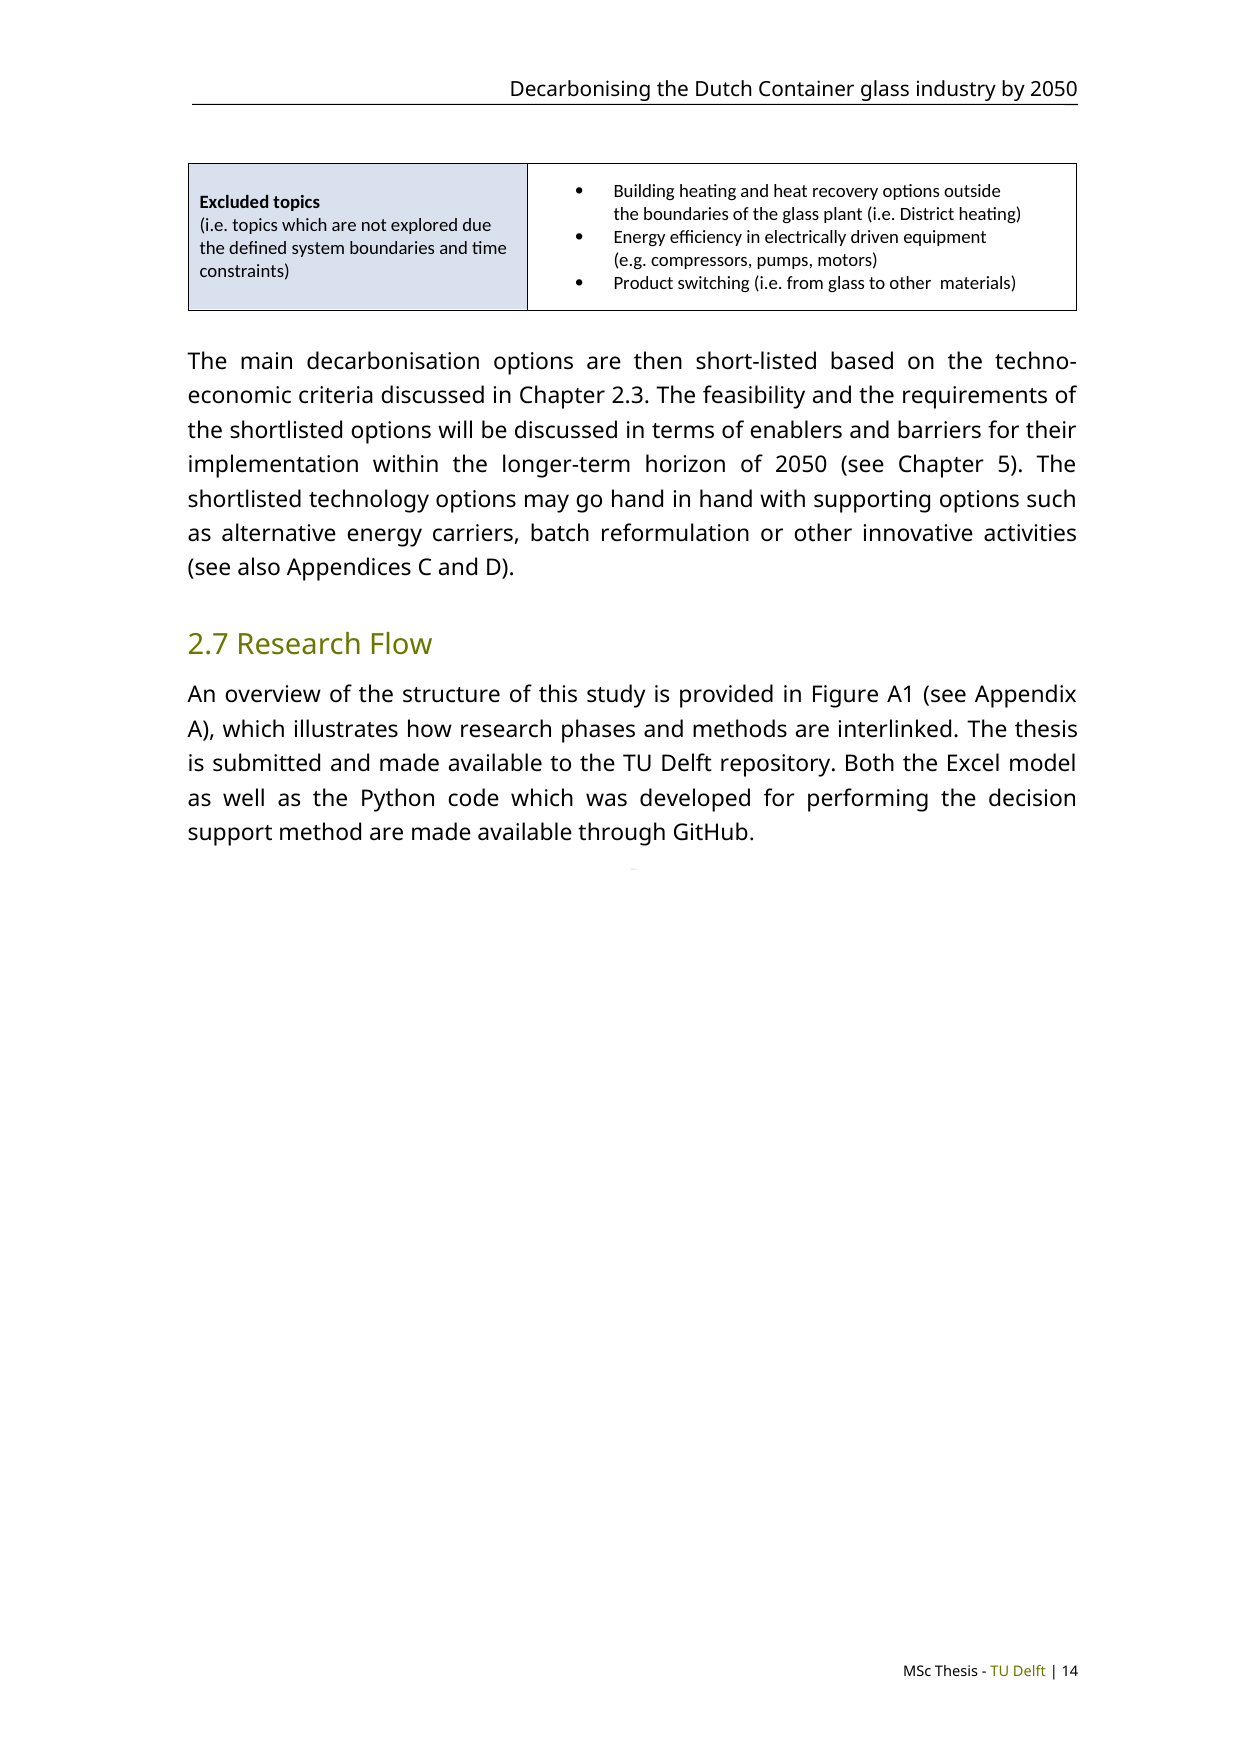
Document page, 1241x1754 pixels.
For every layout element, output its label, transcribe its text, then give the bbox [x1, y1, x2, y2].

subtitle 2.7 Research Flow [187, 623, 1078, 663]
table_cell Excluded topics (i.e. topics which are not explored due the defined system boundaries and time constraints) [189, 164, 527, 309]
text The main decarbonisation options are then short-listed based on the techno-economic criteria discussed in Chapter 2.3. The feasibility and the requirements of the shortlisted options will be discussed in terms of enablers and barriers for their implementation within the longer-term horizon of 2050 (see Chapter 5). The shortlisted technology options may go hand in hand with supporting options such as alternative energy carriers, batch reformulation or other innovative activities (see also Appendices C and D). [187, 345, 1078, 582]
text An overview of the structure of this study is provided in Figure A1 (see Appendix A), which illustrates how research phases and methods are interlinked. The thesis is submitted and made available to the TU Delft repository. Both the Excel model as well as the Python code which was developed for performing the decision support method are made available through GitHub. [187, 678, 1078, 847]
table_cell Building heating and heat recovery options outside the boundaries of the glass plant (i.e. District heating) Energy efficiency in electrically driven equipment (e.g. compressors, pumps, motors) Product switching (i.e. from glass to other materials) [528, 164, 1076, 309]
